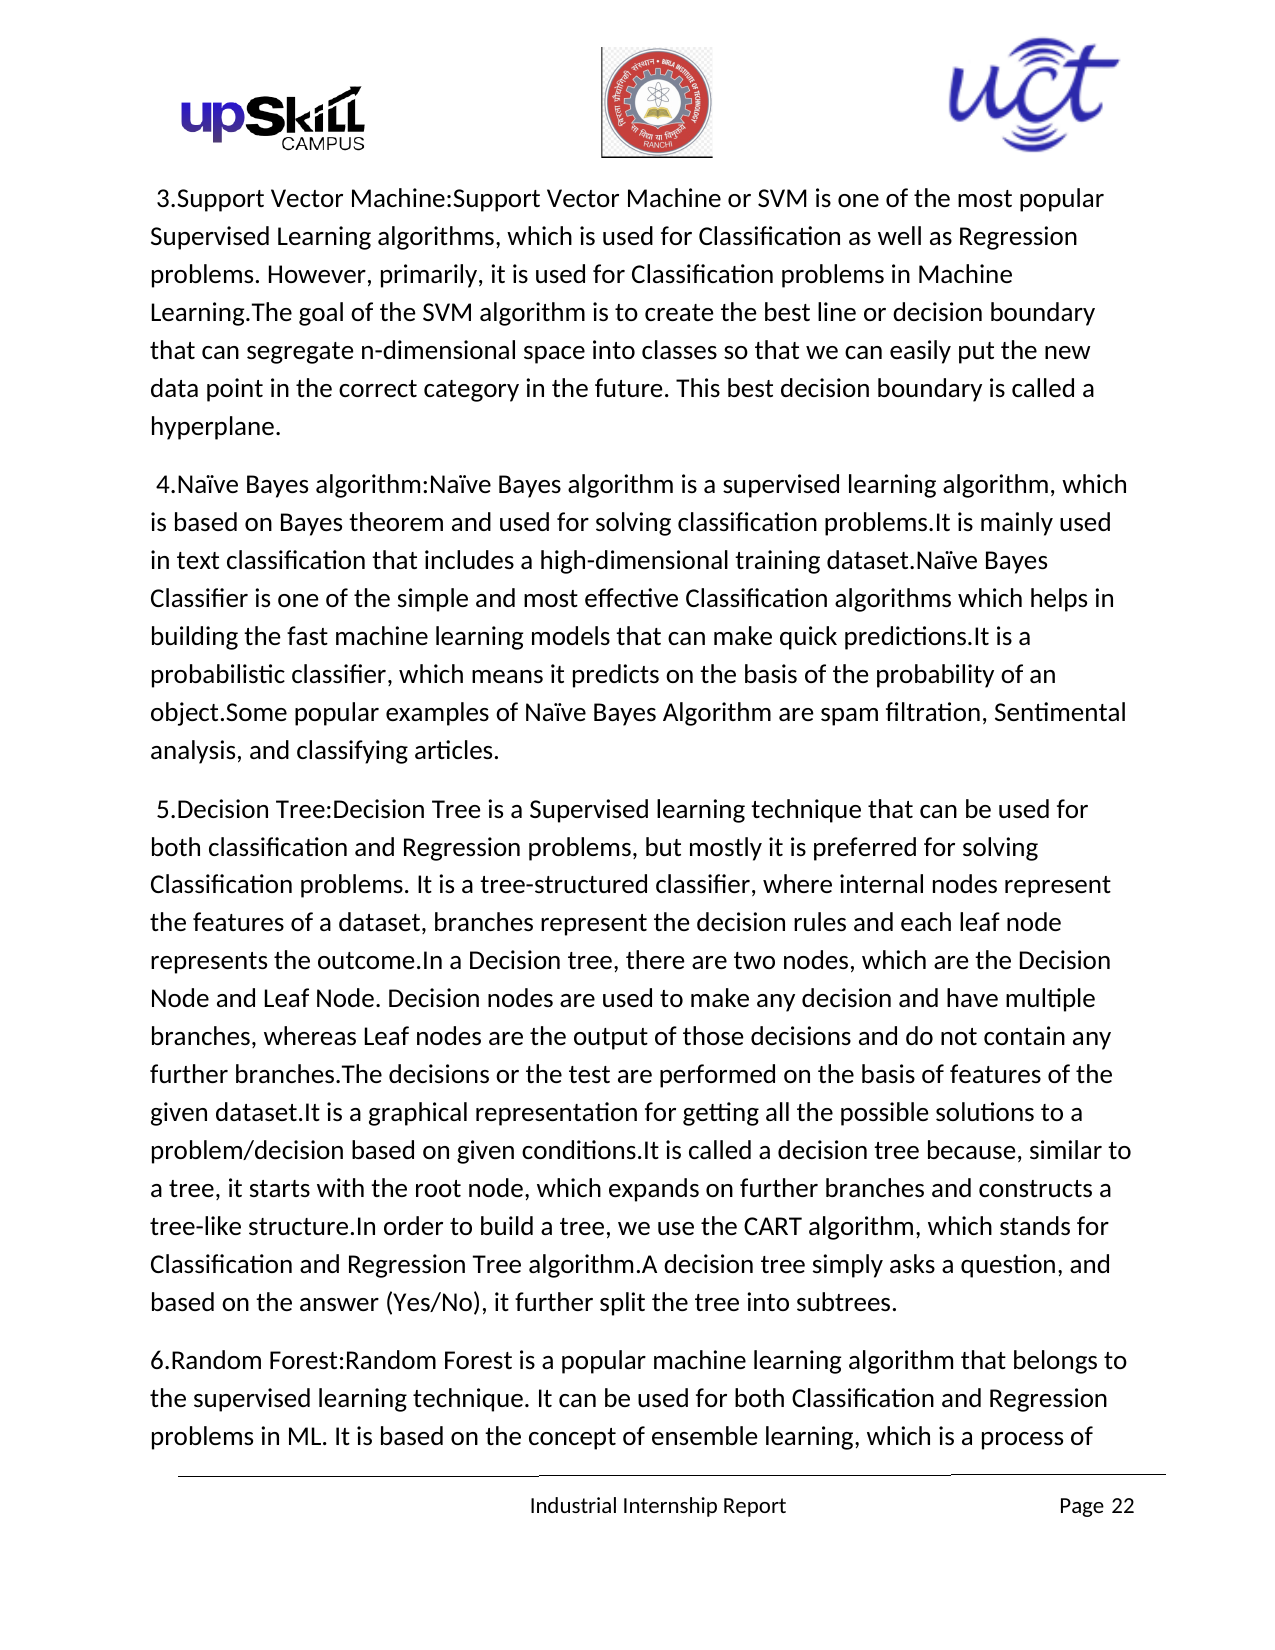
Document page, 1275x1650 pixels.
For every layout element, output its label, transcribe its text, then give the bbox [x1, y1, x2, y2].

text 3.Support Vector Machine:Support Vector Machine or SVM is one of the most popular Supervised Learning algorithms, which is used for Classification as well as Regression problems. However, primarily, it is used for Classification problems in Machine Learning.The goal of the SVM algorithm is to create the best line or decision boundary that can segregate n-dimensional space into classes so that we can easily put the new data point in the correct category in the future. This best decision boundary is called a hyperplane. [150, 181, 1134, 442]
picture [601, 47, 713, 158]
picture [150, 73, 396, 154]
picture [946, 28, 1125, 154]
text 5.Decision Tree:Decision Tree is a Supervised learning technique that can be used for both classification and Regression problems, but mostly it is preferred for solving Classification problems. It is a tree-structured classifier, where internal nodes represent the features of a dataset, branches represent the decision rules and each leaf node represents the outcome.In a Decision tree, there are two nodes, which are the Decision Node and Leaf Node. Decision nodes are used to make any decision and have multiple branches, whereas Leaf nodes are the output of those decisions and do not contain any further branches.The decisions or the test are performed on the basis of features of the given dataset.It is a graphical representation for getting all the possible solutions to a problem/decision based on given conditions.It is called a decision tree because, similar to a tree, it starts with the root node, which expands on further branches and constructs a tree-like structure.In order to build a tree, we use the CART algorithm, which stands for Classification and Regression Tree algorithm.A decision tree simply asks a question, and based on the answer (Yes/No), it further split the tree into subtrees. [150, 792, 1134, 1318]
text 4.Naïve Bayes algorithm:Naïve Bayes algorithm is a supervised learning algorithm, which is based on Bayes theorem and used for solving classification problems.It is mainly used in text classification that includes a high-dimensional training dataset.Naïve Bayes Classifier is one of the simple and most effective Classification algorithms which helps in building the fast machine learning models that can make quick predictions.It is a probabilistic classifier, which means it predicts on the basis of the probability of an object.Some popular examples of Naïve Bayes Algorithm are spam filtration, Sentimental analysis, and classifying articles. [150, 468, 1134, 766]
